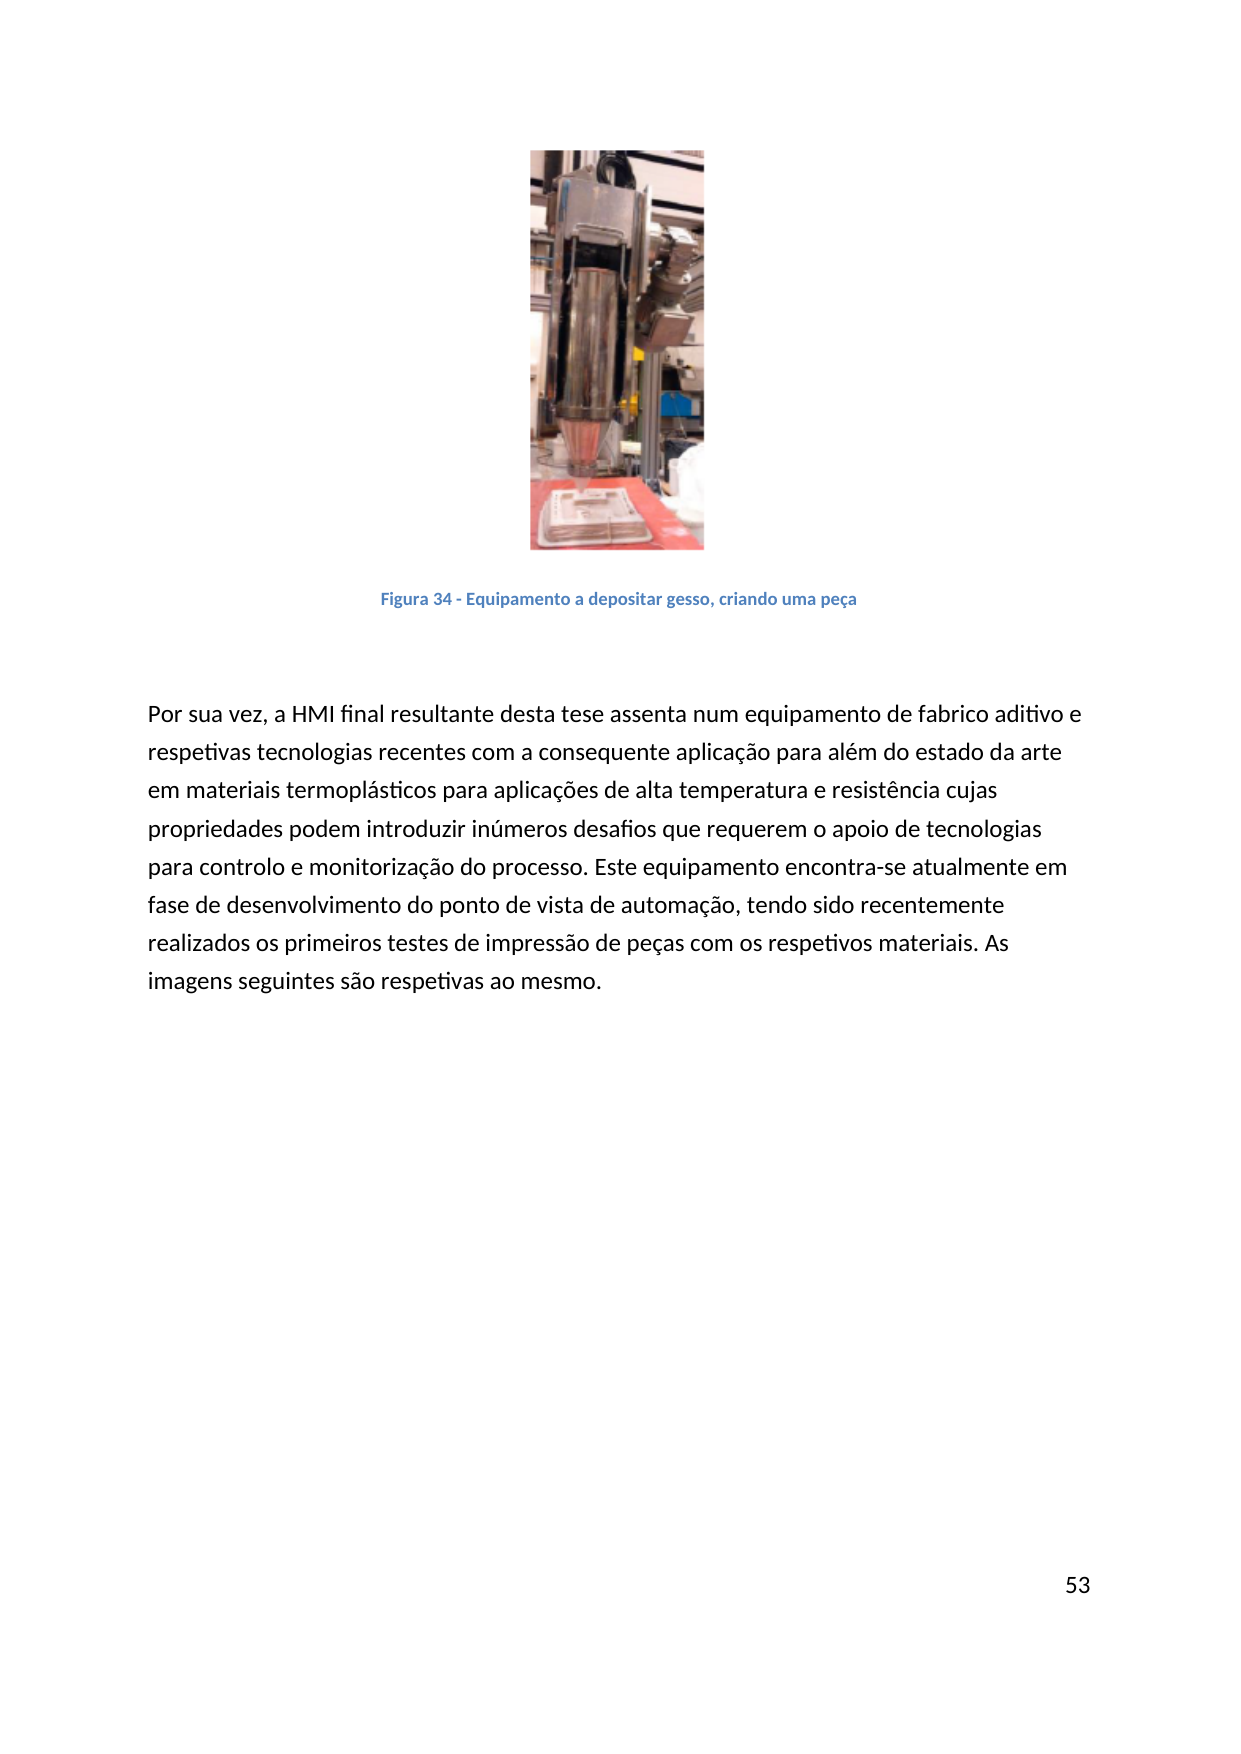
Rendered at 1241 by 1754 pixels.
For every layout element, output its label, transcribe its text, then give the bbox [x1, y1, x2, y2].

text Por sua vez, a HMI final resultante desta tese assenta num equipamento de fabrico aditivo e respetivas tecnologias recentes com a consequente aplicação para além do estado da arte em materiais termoplásticos para aplicações de alta temperatura e resistência cujas propriedades podem introduzir inúmeros desafios que requerem o apoio de tecnologias para controlo e monitorização do processo. Este equipamento encontra-se atualmente em fase de desenvolvimento do ponto de vista de automação, tendo sido recentemente realizados os primeiros testes de impressão de peças com os respetivos materiais. As imagens seguintes são respetivas ao mesmo. [148, 698, 1090, 996]
picture [529, 150, 709, 555]
text Figura 34 - Equipamento a depositar gesso, criando uma peça [148, 587, 1090, 610]
